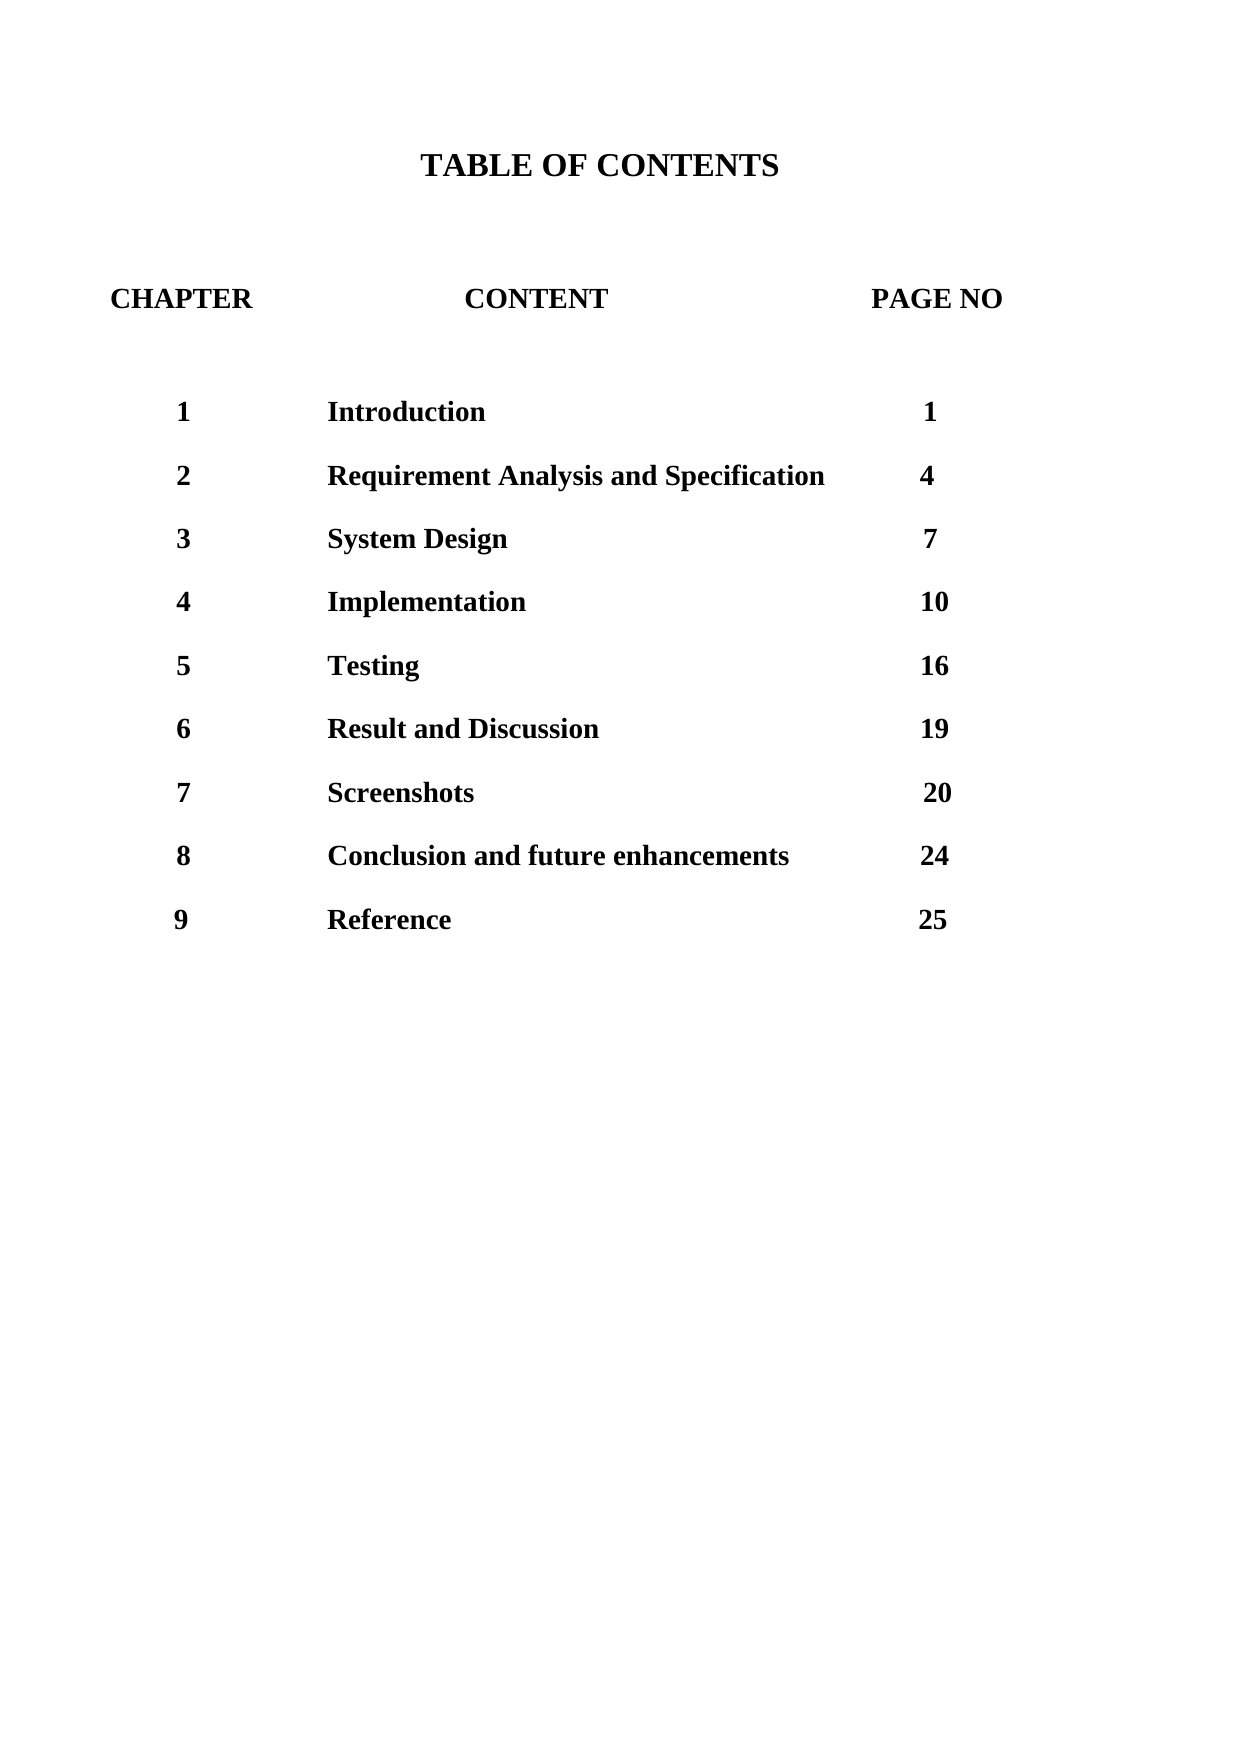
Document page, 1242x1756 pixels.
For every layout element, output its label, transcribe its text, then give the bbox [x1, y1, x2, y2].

text 2 Requirement Analysis and Specification 4 [176, 458, 955, 491]
text 7 Screenshots 20 [176, 775, 955, 808]
subtitle CHAPTER CONTENT PAGE NO [58, 281, 1106, 314]
subtitle 9 Reference 25 [58, 902, 1106, 935]
text 3 System Design 7 [176, 521, 955, 555]
text TABLE OF CONTENTS [94, 145, 1106, 183]
text 8 Conclusion and future enhancements 24 [176, 838, 955, 872]
text 5 Testing 16 [176, 648, 955, 682]
text 1 Introduction 1 [176, 394, 955, 428]
text 4 Implementation 10 [176, 584, 955, 618]
text 6 Result and Discussion 19 [176, 711, 955, 745]
